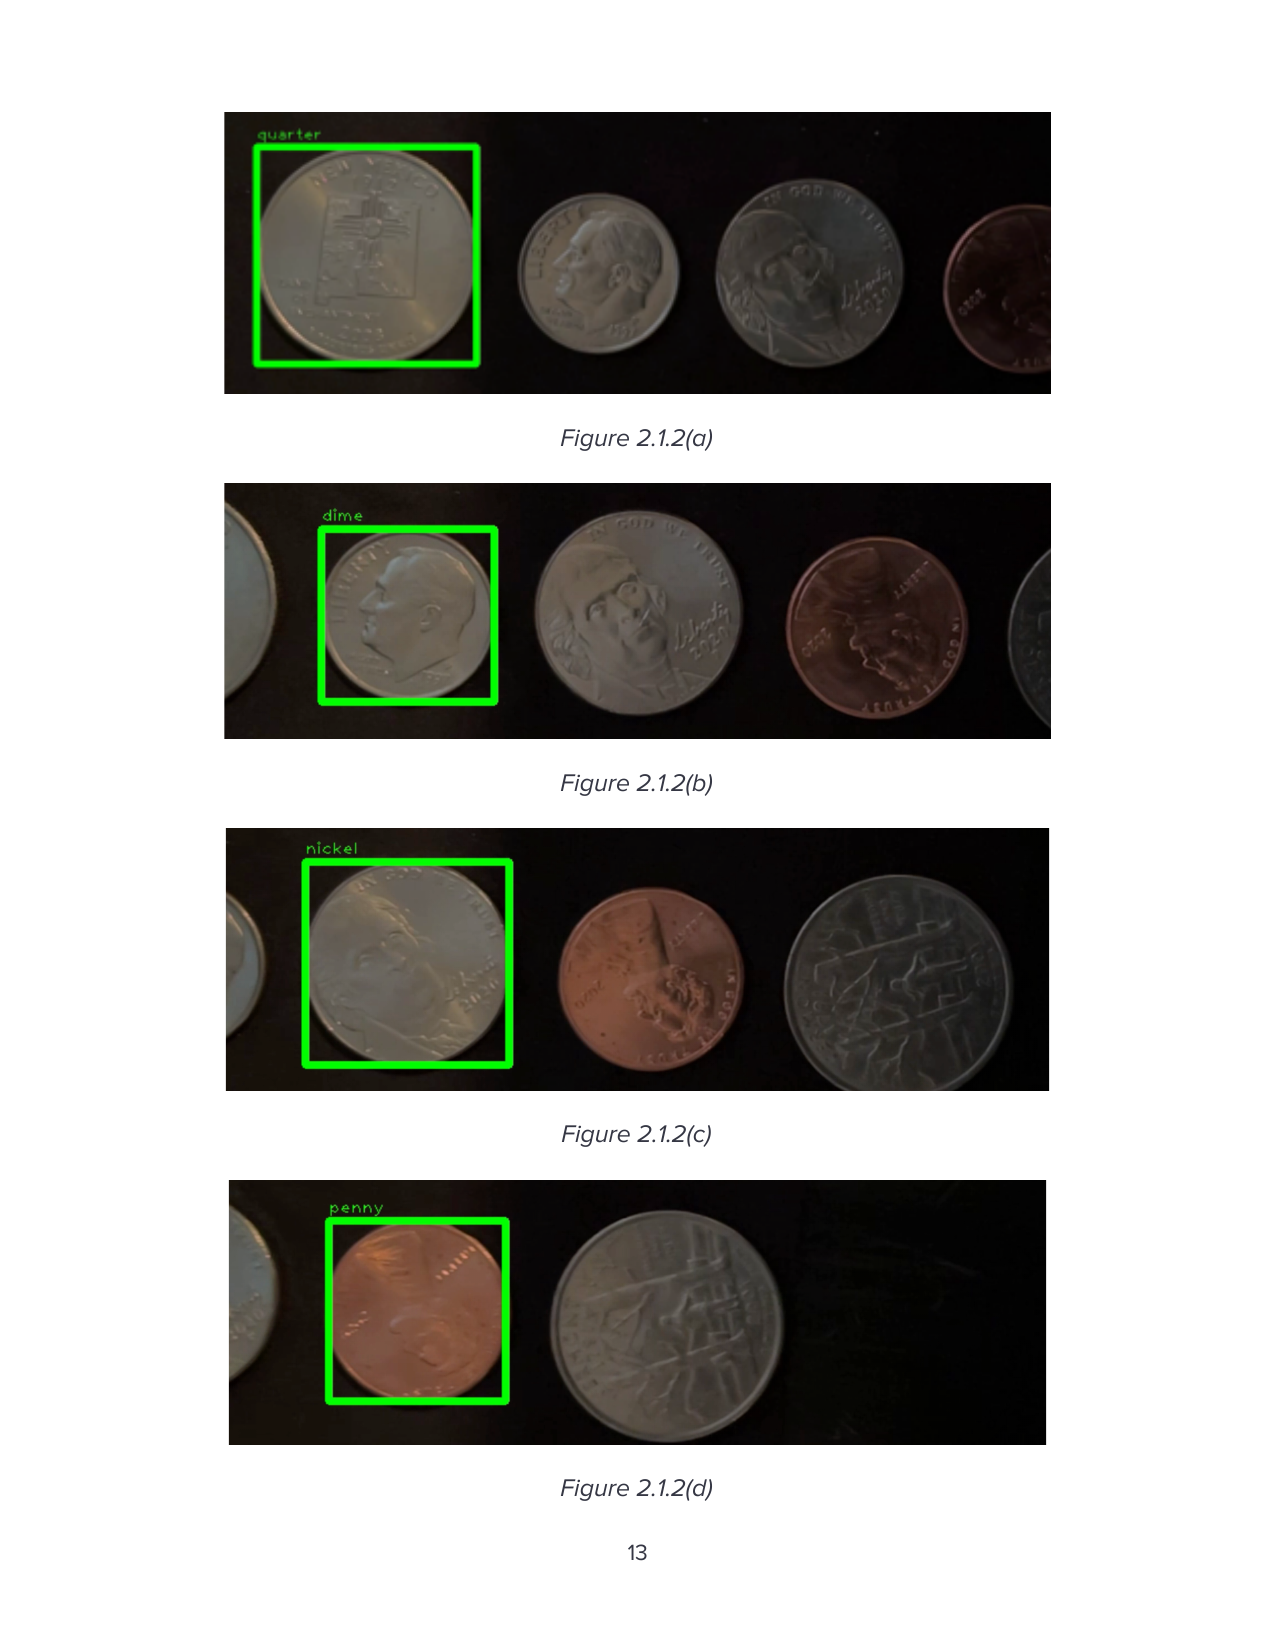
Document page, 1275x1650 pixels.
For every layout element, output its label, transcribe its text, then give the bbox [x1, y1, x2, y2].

text Figure 2.1.2(b) [150, 768, 1125, 798]
picture [228, 1180, 1047, 1445]
picture [224, 483, 1051, 739]
picture [225, 828, 1050, 1091]
picture [224, 112, 1051, 394]
text Figure 2.1.2(c) [150, 1119, 1125, 1150]
text Figure 2.1.2(a) [150, 423, 1125, 453]
text Figure 2.1.2(d) [150, 1474, 1125, 1504]
